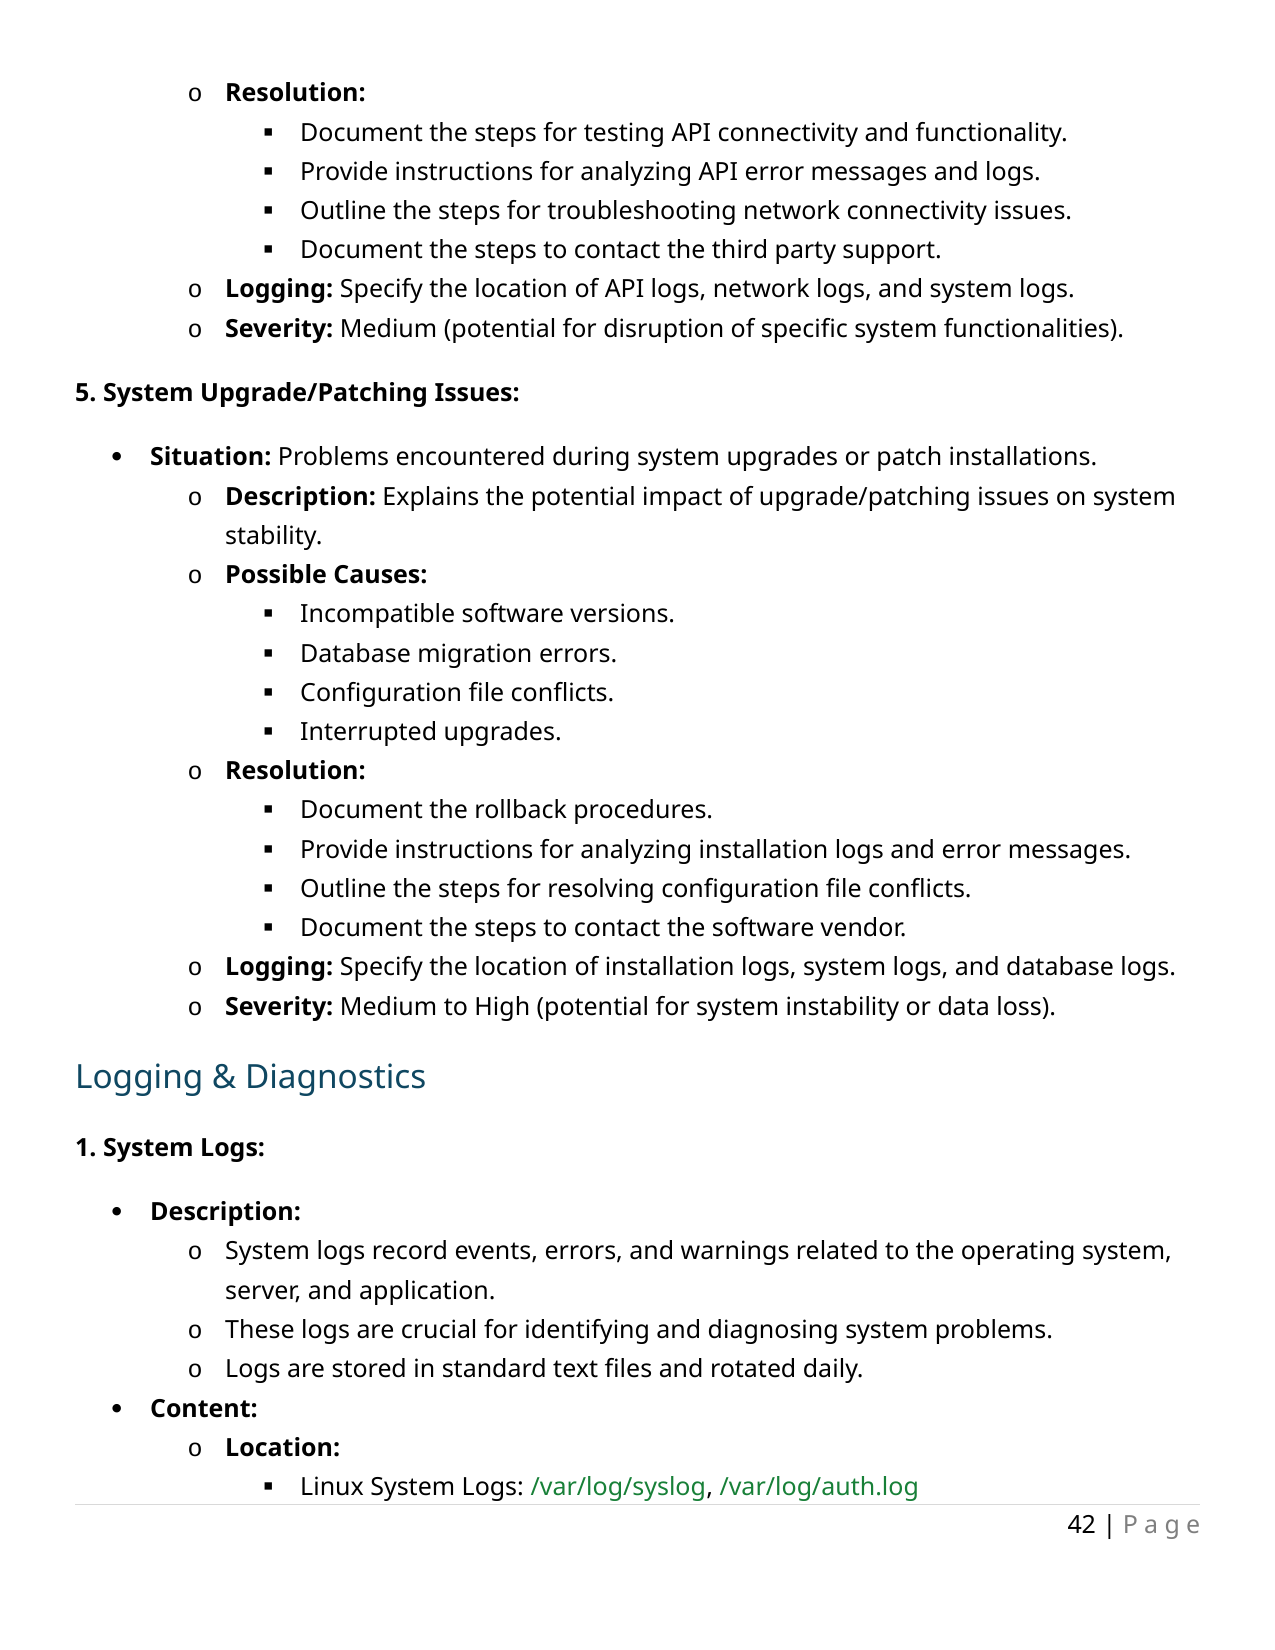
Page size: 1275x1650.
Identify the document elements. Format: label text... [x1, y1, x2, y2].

list Resolution: [187, 753, 1200, 787]
list These logs are crucial for identifying and diagnosing system problems. [187, 1312, 1200, 1346]
text 5. System Upgrade/Patching Issues: [75, 375, 1200, 409]
list Outline the steps for resolving configuration file conflicts. [262, 870, 1200, 904]
list Logging: Specify the location of installation logs, system logs, and database logs. [187, 949, 1200, 983]
list Database migration errors. [262, 635, 1200, 669]
subtitle Logging & Diagnostics [75, 1052, 1200, 1098]
text 1. System Logs: [75, 1130, 1200, 1164]
list Outline the steps for troubleshooting network connectivity issues. [262, 193, 1200, 227]
list Severity: Medium (potential for disruption of specific system functionalities). [187, 310, 1200, 345]
list Configuration file conflicts. [262, 674, 1200, 708]
list Document the rollback procedures. [262, 792, 1200, 826]
list Document the steps for testing API connectivity and functionality. [262, 114, 1200, 148]
list System logs record events, errors, and warnings related to the operating system, server, and application. [187, 1233, 1200, 1306]
list Provide instructions for analyzing API error messages and logs. [262, 153, 1200, 188]
list Possible Causes: [187, 557, 1200, 591]
list Document the steps to contact the software vendor. [262, 909, 1200, 944]
list Description: [112, 1194, 1200, 1228]
list Situation: Problems encountered during system upgrades or patch installations. [112, 439, 1200, 473]
list Logs are stored in standard text files and rotated daily. [187, 1351, 1200, 1385]
list Logging: Specify the location of API logs, network logs, and system logs. [187, 271, 1200, 305]
list Severity: Medium to High (potential for system instability or data loss). [187, 988, 1200, 1022]
list Location: [187, 1429, 1200, 1464]
list Interrupted upgrades. [262, 713, 1200, 748]
list Provide instructions for analyzing installation logs and error messages. [262, 831, 1200, 865]
list Document the steps to contact the third party support. [262, 232, 1200, 266]
list Incompatible software versions. [262, 596, 1200, 630]
list Linux System Logs: /var/log/syslog, /var/log/auth.log [262, 1469, 1200, 1503]
list Resolution: [187, 75, 1200, 109]
list Description: Explains the potential impact of upgrade/patching issues on system stability. [187, 478, 1200, 552]
list Content: [112, 1390, 1200, 1424]
